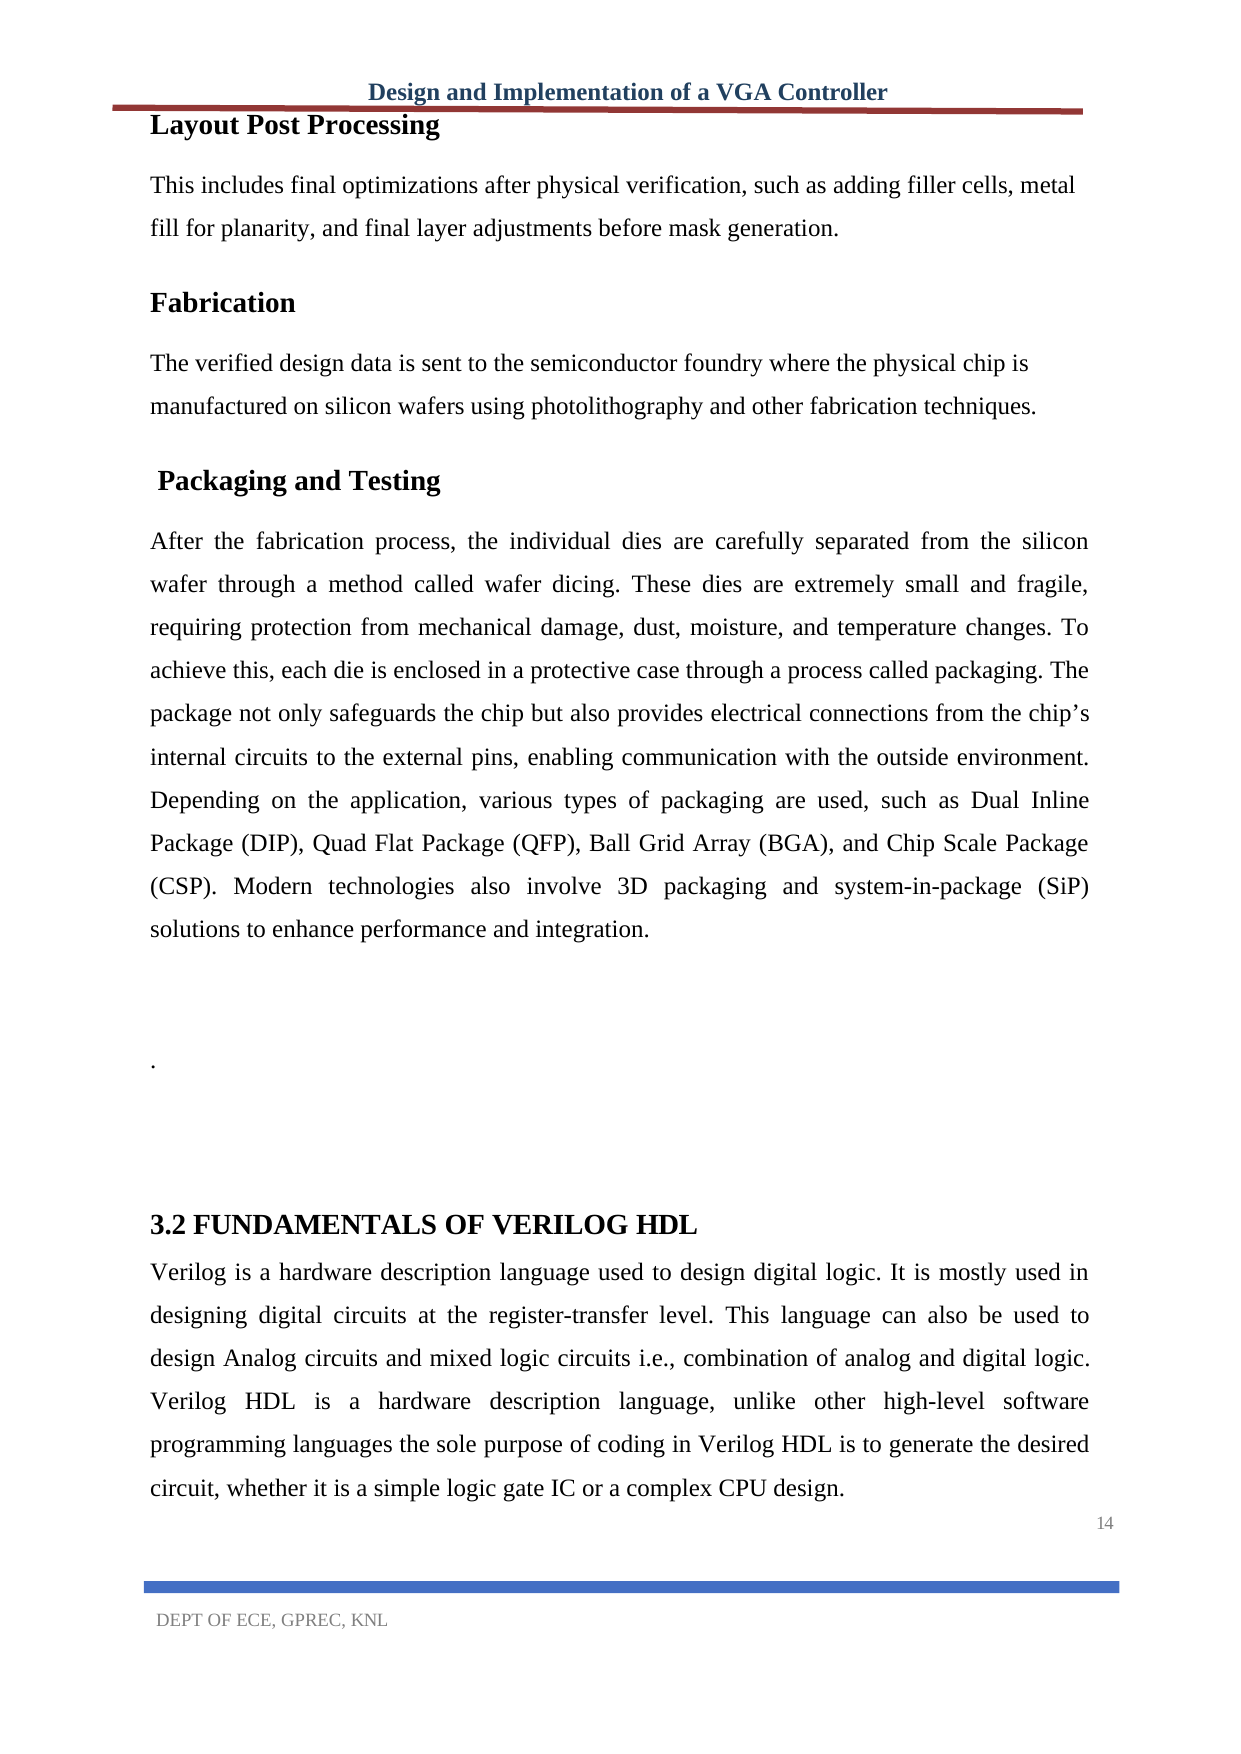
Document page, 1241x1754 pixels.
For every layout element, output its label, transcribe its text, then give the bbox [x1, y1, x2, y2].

text Packaging and Testing [150, 463, 1090, 497]
text Fabrication [150, 285, 1090, 319]
text This includes final optimizations after physical verification, such as adding filler cells, metal fill for planarity, and final layer adjustments before mask generation. [150, 170, 1090, 242]
text The verified design data is sent to the semiconductor foundry where the physical chip is manufactured on silicon wafers using photolithography and other fabrication techniques. [150, 348, 1090, 420]
text Verilog is a hardware description language used to design digital logic. It is mostly used in designing digital circuits at the register-transfer level. This language can also be used to design Analog circuits and mixed logic circuits i.e., combination of analog and digital logic. Verilog HDL is a hardware description language, unlike other high-level software programming languages the sole purpose of coding in Verilog HDL is to generate the desired circuit, whether it is a simple logic gate IC or a complex CPU design. [150, 1257, 1090, 1501]
text After the fabrication process, the individual dies are carefully separated from the silicon wafer through a method called wafer dicing. These dies are extremely small and fragile, requiring protection from mechanical damage, dust, moisture, and temperature changes. To achieve this, each die is enclosed in a protective case through a process called packaging. The package not only safeguards the chip but also provides electrical connections from the chip’s internal circuits to the external pins, enabling communication with the outside environment. Depending on the application, various types of packaging are used, such as Dual Inline Package (DIP), Quad Flat Package (QFP), Ball Grid Array (BGA), and Chip Scale Package (CSP). Modern technologies also involve 3D packaging and system-in-package (SiP) solutions to enhance performance and integration. [150, 526, 1090, 943]
text Layout Post Processing [150, 107, 1090, 141]
subtitle 3.2 FUNDAMENTALS OF VERILOG HDL [150, 1207, 1090, 1240]
